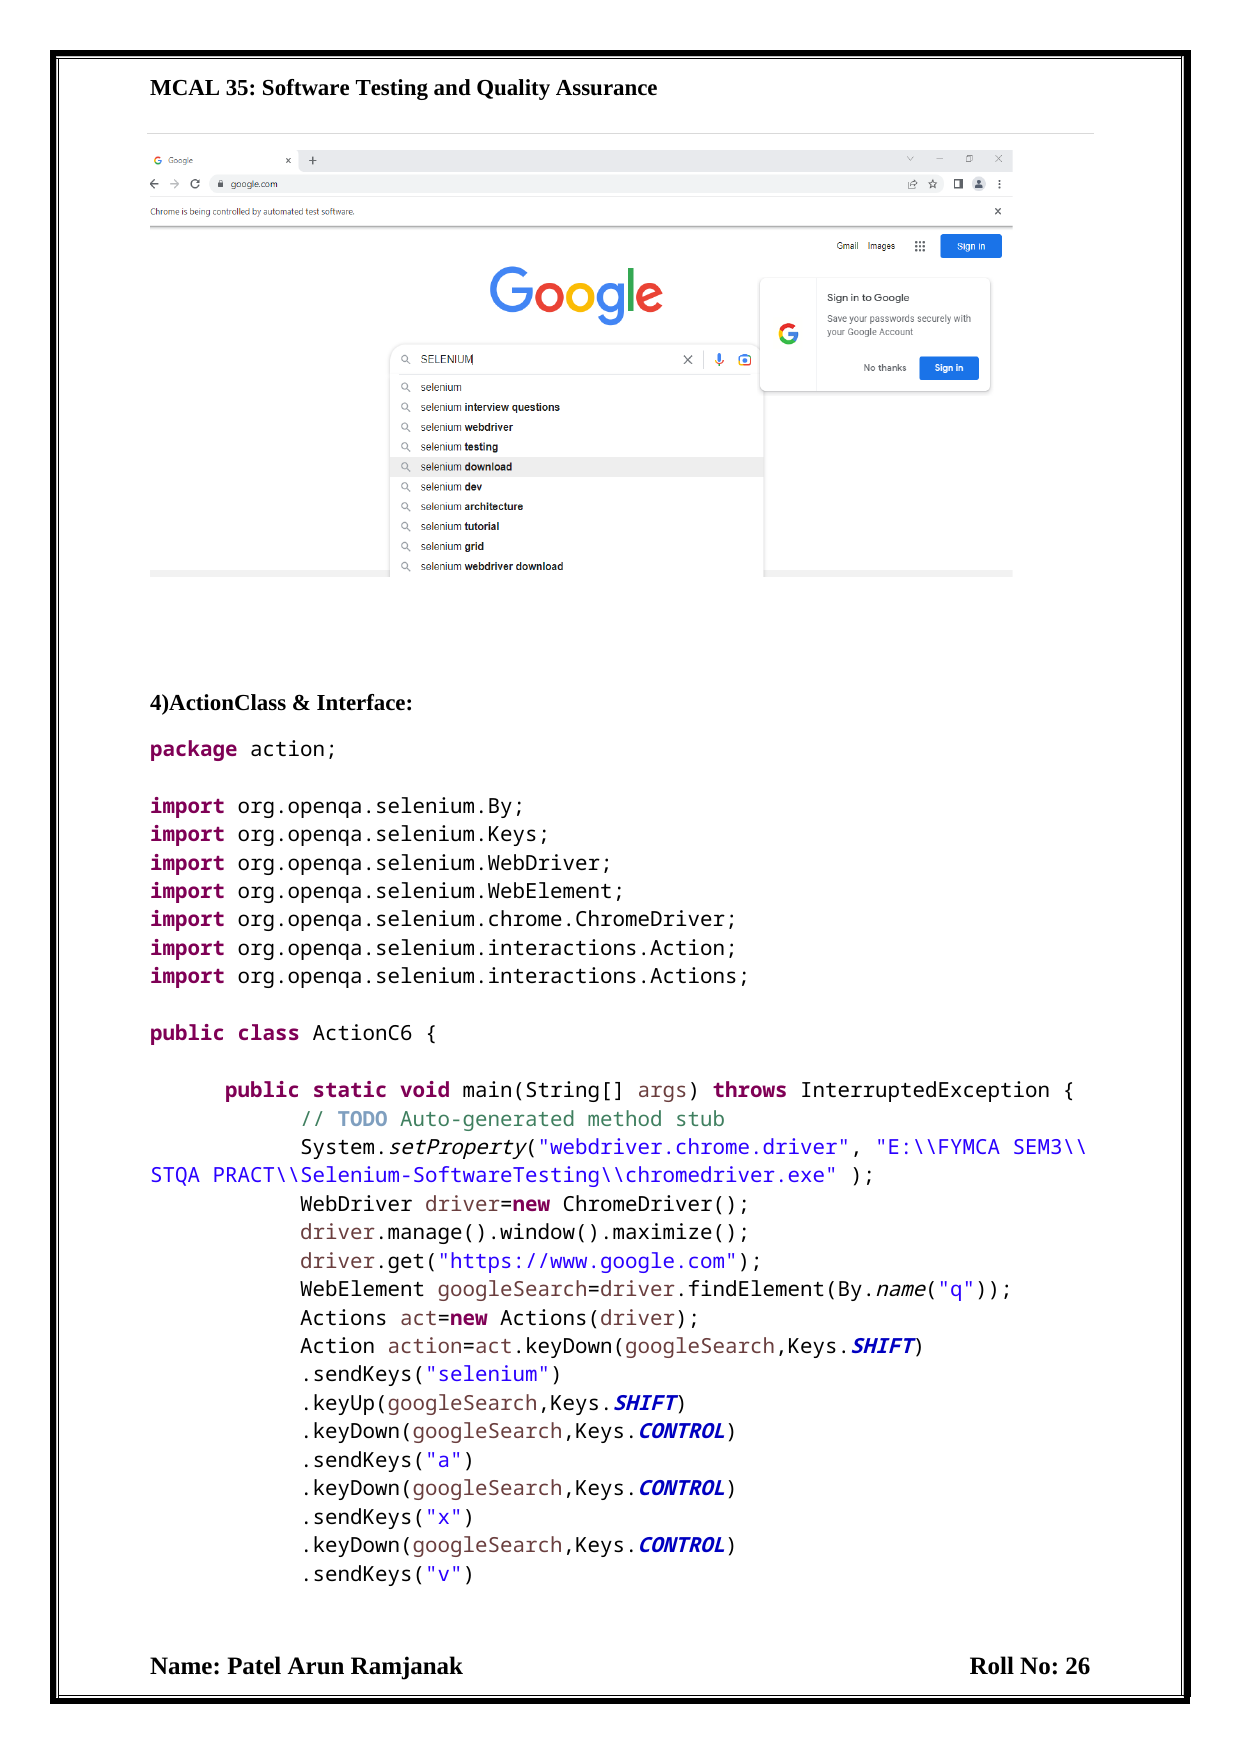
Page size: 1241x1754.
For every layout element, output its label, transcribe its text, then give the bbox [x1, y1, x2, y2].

text .sendKeys("selenium") [150, 1359, 1090, 1388]
picture [150, 150, 1013, 577]
text import org.openqa.selenium.WebDriver; [150, 848, 1090, 876]
text import org.openqa.selenium.interactions.Action; [150, 933, 1090, 961]
text WebDriver driver=new ChromeDriver(); [150, 1189, 1090, 1217]
text .sendKeys("v") [150, 1559, 1090, 1587]
text System.setProperty("webdriver.chrome.driver", "E:\\FYMCA SEM3\\STQA PRACT\\Selenium-SoftwareTesting\\chromedriver.exe" ); [150, 1132, 1090, 1189]
text public class ActionC6 { [150, 1018, 1090, 1047]
text .keyUp(googleSearch,Keys.SHIFT) [150, 1388, 1090, 1416]
text .keyDown(googleSearch,Keys.CONTROL) [150, 1473, 1090, 1502]
text .sendKeys("a") [150, 1445, 1090, 1473]
text import org.openqa.selenium.WebElement; [150, 876, 1090, 904]
text 4)ActionClass & Interface: [150, 689, 1090, 715]
text .keyDown(googleSearch,Keys.CONTROL) [150, 1530, 1090, 1559]
text .sendKeys("x") [150, 1502, 1090, 1530]
text WebElement googleSearch=driver.findElement(By.name("q")); [150, 1274, 1090, 1303]
text .keyDown(googleSearch,Keys.CONTROL) [150, 1416, 1090, 1445]
text driver.get("https://www.google.com"); [150, 1246, 1090, 1274]
text driver.manage().window().maximize(); [150, 1217, 1090, 1246]
text public static void main(String[] args) throws InterruptedException { [150, 1075, 1090, 1104]
text import org.openqa.selenium.chrome.ChromeDriver; [150, 904, 1090, 933]
text import org.openqa.selenium.interactions.Actions; [150, 961, 1090, 990]
text Actions act=new Actions(driver); [150, 1303, 1090, 1331]
text Action action=act.keyDown(googleSearch,Keys.SHIFT) [150, 1331, 1090, 1359]
text package action; [150, 734, 1090, 762]
text // TODO Auto-generated method stub [150, 1104, 1090, 1132]
text import org.openqa.selenium.Keys; [150, 819, 1090, 848]
text import org.openqa.selenium.By; [150, 791, 1090, 819]
